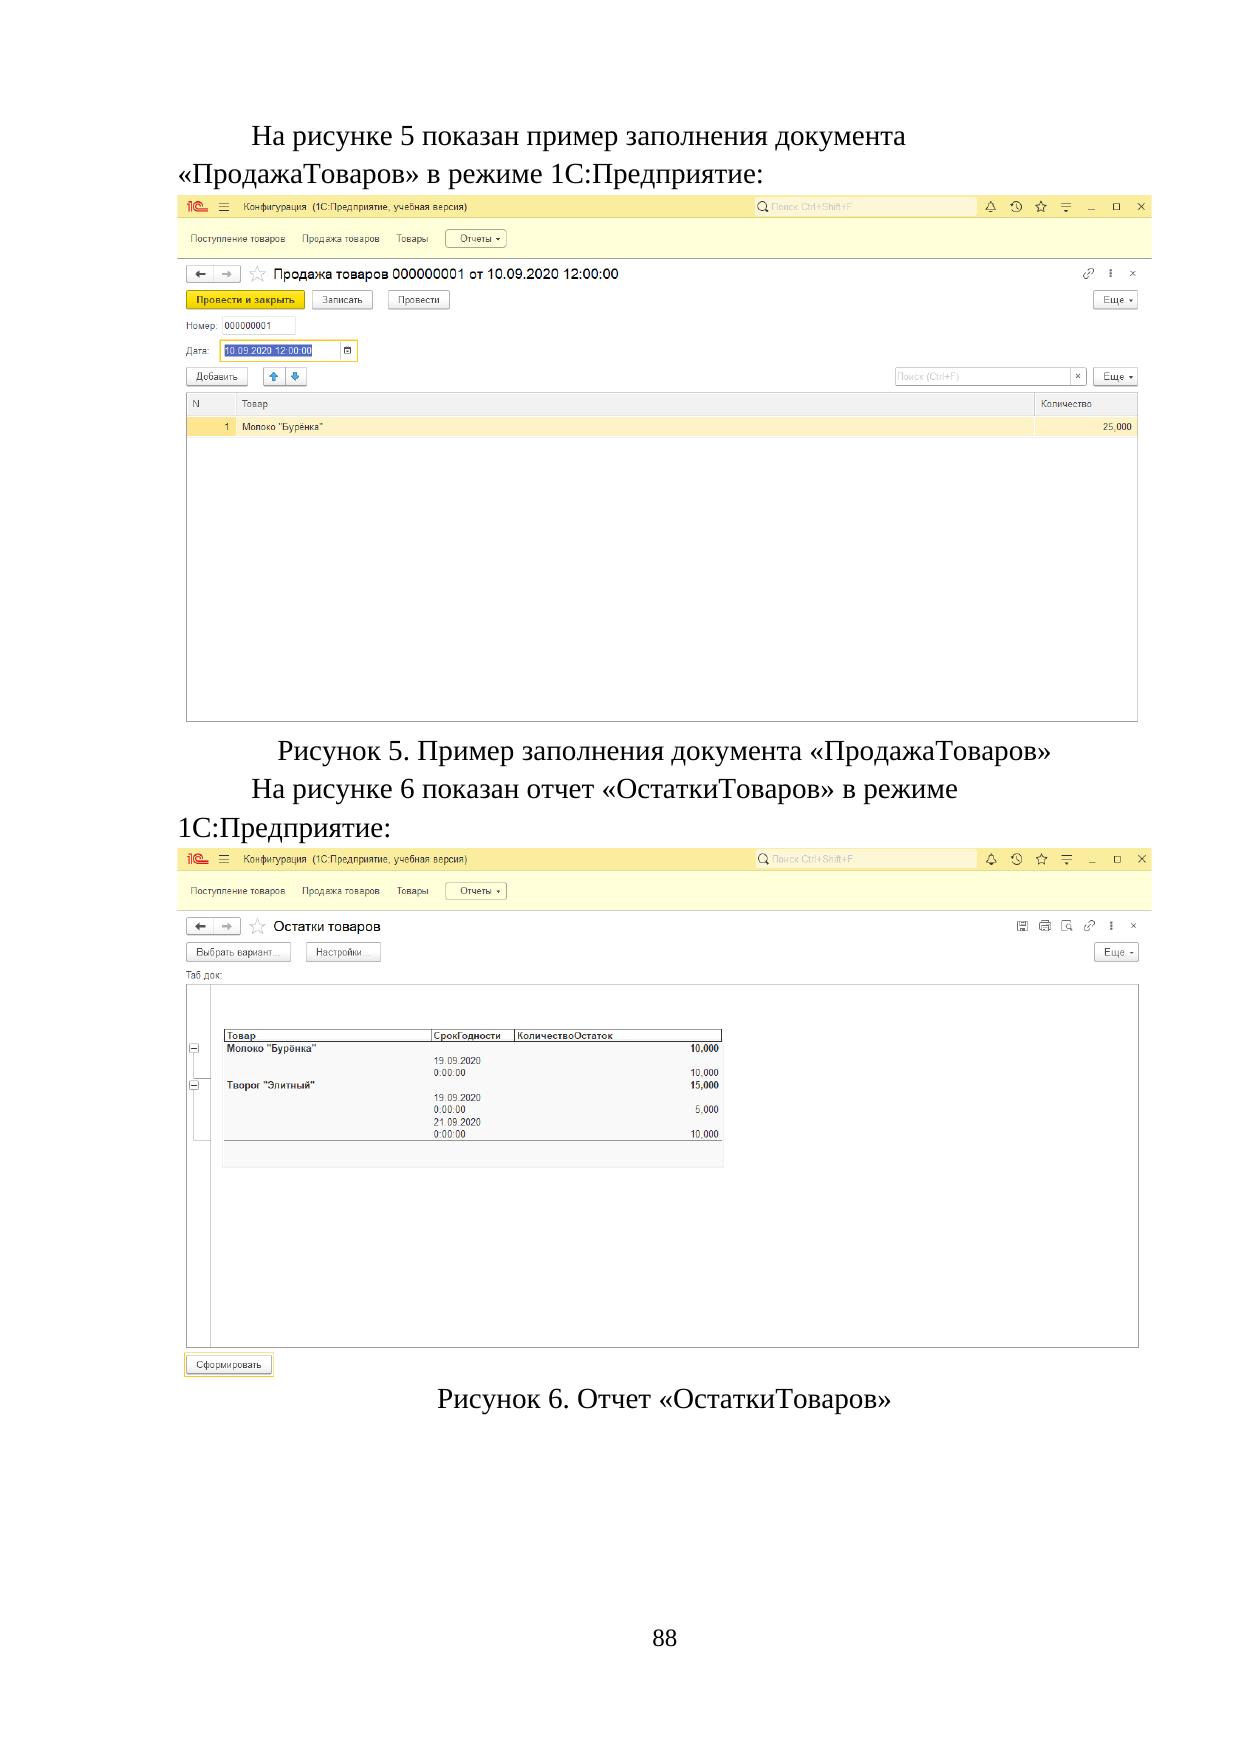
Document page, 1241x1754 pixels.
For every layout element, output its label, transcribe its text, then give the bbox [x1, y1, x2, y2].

picture [177, 195, 1152, 729]
text На рисунке 6 показан отчет «ОстаткиТоваров» в режиме 1С:Предприятие: [177, 771, 1152, 843]
picture [177, 848, 1152, 1381]
text Рисунок 5. Пример заполнения документа «ПродажаТоваров» [177, 733, 1152, 766]
text На рисунке 5 показан пример заполнения документа «ПродажаТоваров» в режиме 1С:Предприятие: [177, 118, 1152, 190]
text Рисунок 6. Отчет «ОстаткиТоваров» [177, 1381, 1152, 1414]
